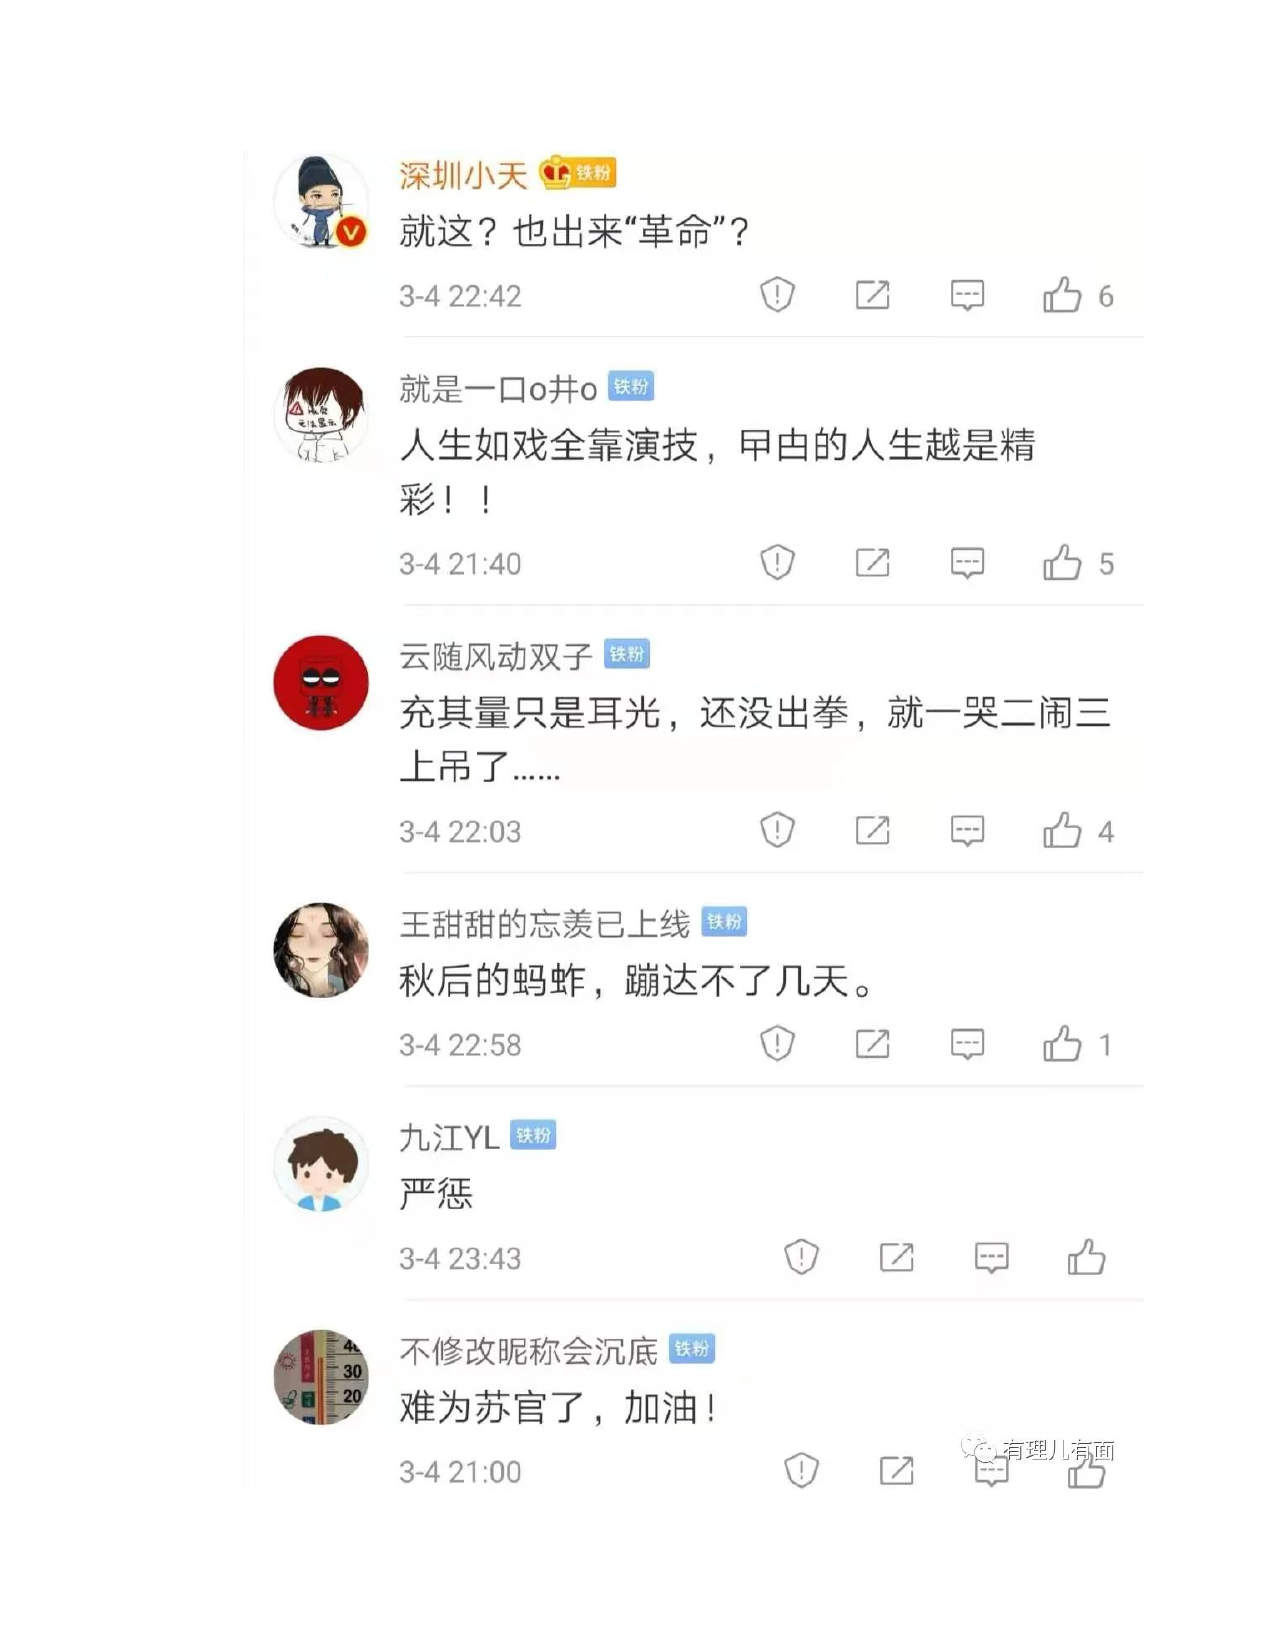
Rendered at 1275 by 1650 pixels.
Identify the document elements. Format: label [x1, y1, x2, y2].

picture [243, 150, 1144, 1490]
